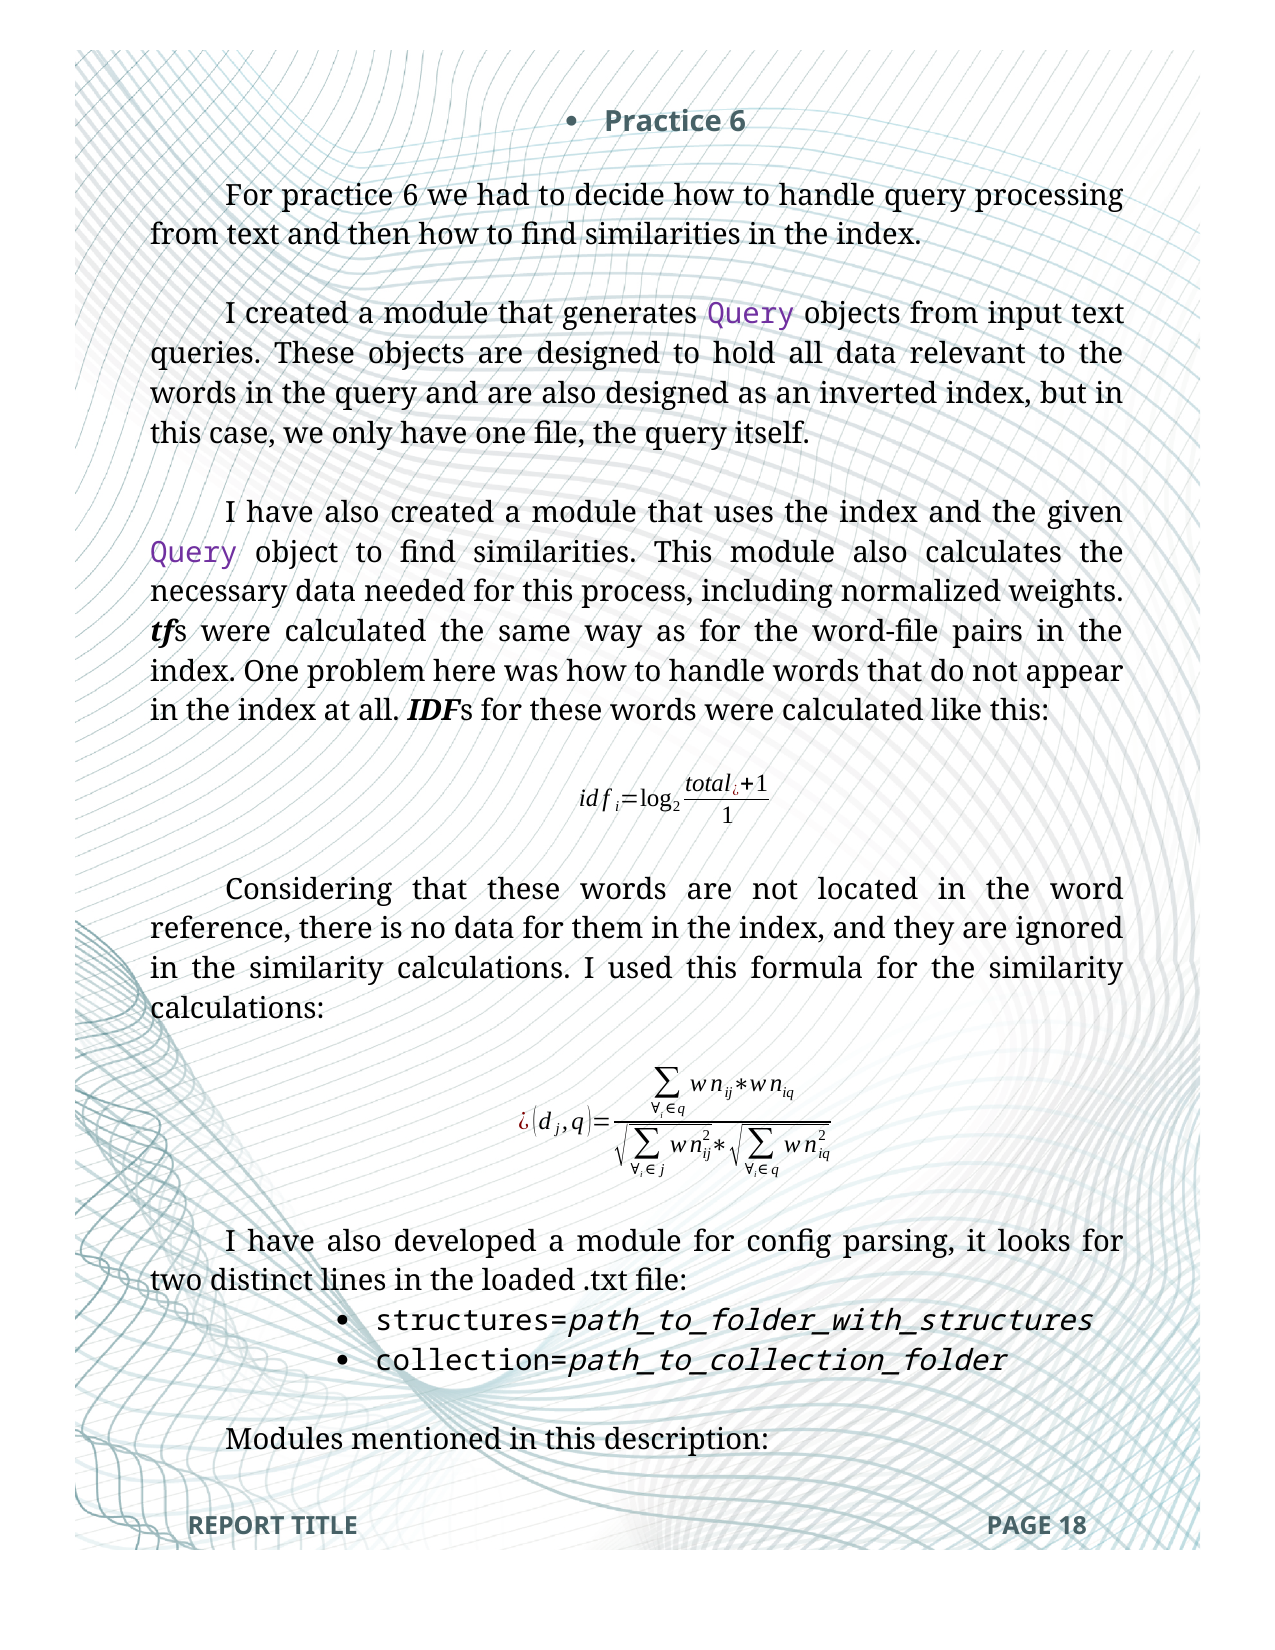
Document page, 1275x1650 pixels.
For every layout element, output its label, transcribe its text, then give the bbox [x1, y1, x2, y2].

picture [75, 50, 1200, 1550]
text I have also created a module that uses the index and the given Query object to find similarities. This module also calculates the necessary data needed for this process, including normalized weights. tfs were calculated the same way as for the word-file pairs in the index. One problem here was how to handle words that do not appear in the index at all. IDFs for these words were calculated like this: [150, 491, 1125, 729]
list structures=path_to_folder_with_structures [337, 1299, 1125, 1339]
text Modules mentioned in this description: [150, 1418, 1125, 1458]
subtitle Practice 6 [112, 100, 1200, 140]
text I created a module that generates Query objects from input text queries. These objects are designed to hold all data relevant to the words in the query and are also designed as an inverted index, but in this case, we only have one file, the query itself. [150, 293, 1125, 452]
text Considering that these words are not located in the word reference, there is no data for them in the index, and they are ignored in the similarity calculations. I used this formula for the similarity calculations: [150, 868, 1125, 1027]
list collection=path_to_collection_folder [337, 1339, 1125, 1378]
text For practice 6 we had to decide how to handle query processing from text and then how to find similarities in the index. [150, 174, 1125, 253]
text I have also developed a module for config parsing, it looks for two distinct lines in the loaded .txt file: [150, 1220, 1125, 1299]
